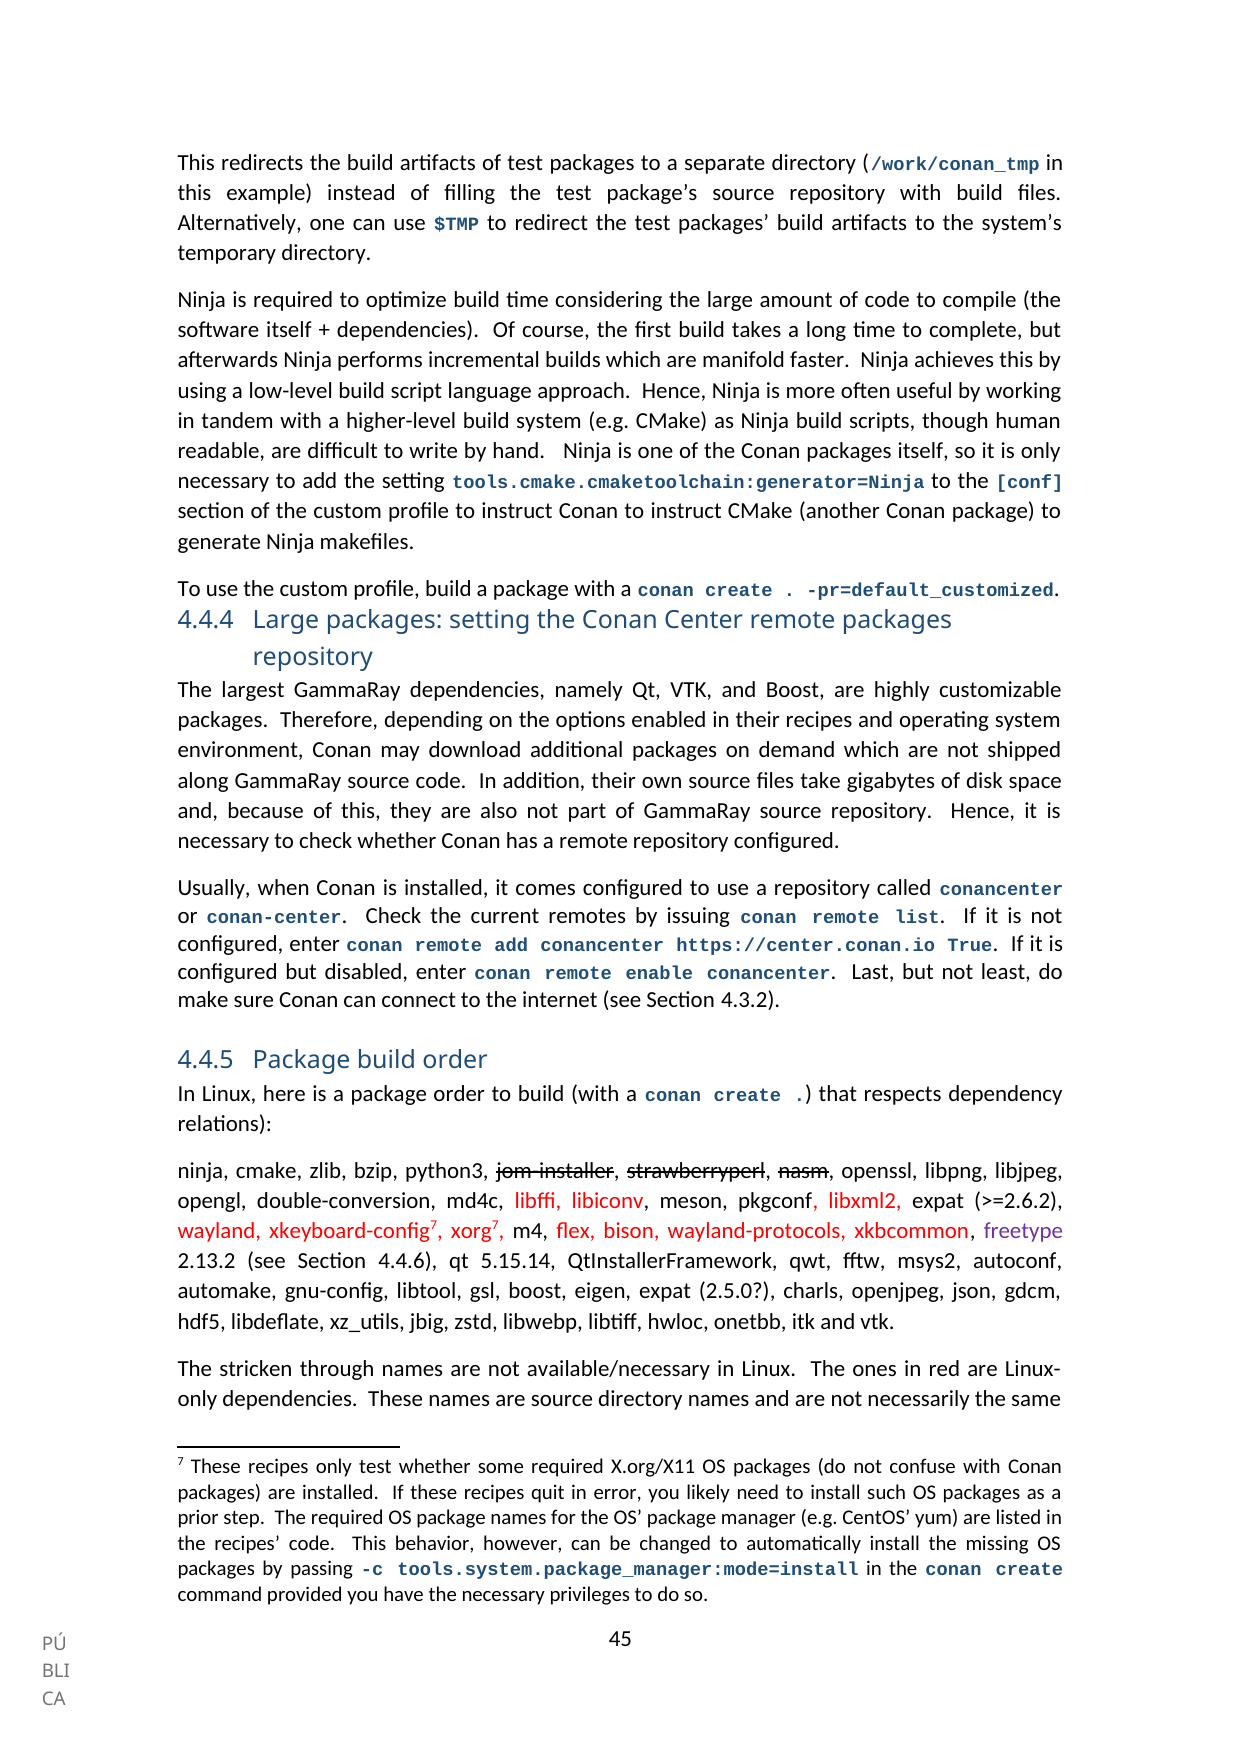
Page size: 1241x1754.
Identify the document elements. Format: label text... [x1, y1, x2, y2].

subtitle Large packages: setting the Conan Center remote packages repository [177, 602, 1063, 672]
text In Linux, here is a package order to build (with a conan create .) that respects dependency relations): [177, 1079, 1063, 1137]
text The largest GammaRay dependencies, namely Qt, VTK, and Boost, are highly customizable packages. Therefore, depending on the options enabled in their recipes and operating system environment, Conan may download additional packages on demand which are not shipped along GammaRay source code. In addition, their own source files take gigabytes of disk space and, because of this, they are also not part of GammaRay source repository. Hence, it is necessary to check whether Conan has a remote repository configured. [177, 675, 1063, 854]
text To use the custom profile, build a package with a conan create . -pr=default_customized. [177, 574, 1063, 602]
text Ninja is required to optimize build time considering the large amount of code to compile (the software itself + dependencies). Of course, the first build takes a long time to complete, but afterwards Ninja performs incremental builds which are manifold faster. Ninja achieves this by using a low-level build script language approach. Hence, Ninja is more often useful by working in tandem with a higher-level build system (e.g. CMake) as Ninja build scripts, though human readable, are difficult to write by hand. Ninja is one of the Conan packages itself, so it is only necessary to add the setting tools.cmake.cmaketoolchain:generator=Ninja to the [conf] section of the custom profile to instruct Conan to instruct CMake (another Conan package) to generate Ninja makefiles. [177, 285, 1063, 555]
text ninja, cmake, zlib, bzip, python3, jom-installer, strawberryperl, nasm, openssl, libpng, libjpeg, opengl, double-conversion, md4c, libffi, libiconv, meson, pkgconf, libxml2, expat (>=2.6.2), wayland, xkeyboard-config, xorg7, m4, flex, bison, wayland-protocols, xkbcommon, freetype 2.13.2 (see Section 4.4.6), qt 5.15.14, QtInstallerFramework, qwt, fftw, msys2, autoconf, automake, gnu-config, libtool, gsl, boost, eigen, expat (2.5.0?), charls, openjpeg, json, gdcm, hdf5, libdeflate, xz_utils, jbig, zstd, libwebp, libtiff, hwloc, onetbb, itk and vtk. [177, 1156, 1063, 1335]
text Usually, when Conan is installed, it comes configured to use a repository called conancenter or conan-center. Check the current remotes by issuing conan remote list. If it is not configured, enter conan remote add conancenter https://center.conan.io True. If it is configured but disabled, enter conan remote enable conancenter. Last, but not least, do make sure Conan can connect to the internet (see Section 4.3.2). [177, 873, 1063, 1013]
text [177, 1354, 1063, 1412]
subtitle Package build order [177, 1042, 1063, 1076]
text This redirects the build artifacts of test packages to a separate directory (/work/conan_tmp in this example) instead of filling the test package’s source repository with build files. Alternatively, one can use $TMP to redirect the test packages’ build artifacts to the system’s temporary directory. [177, 148, 1063, 266]
